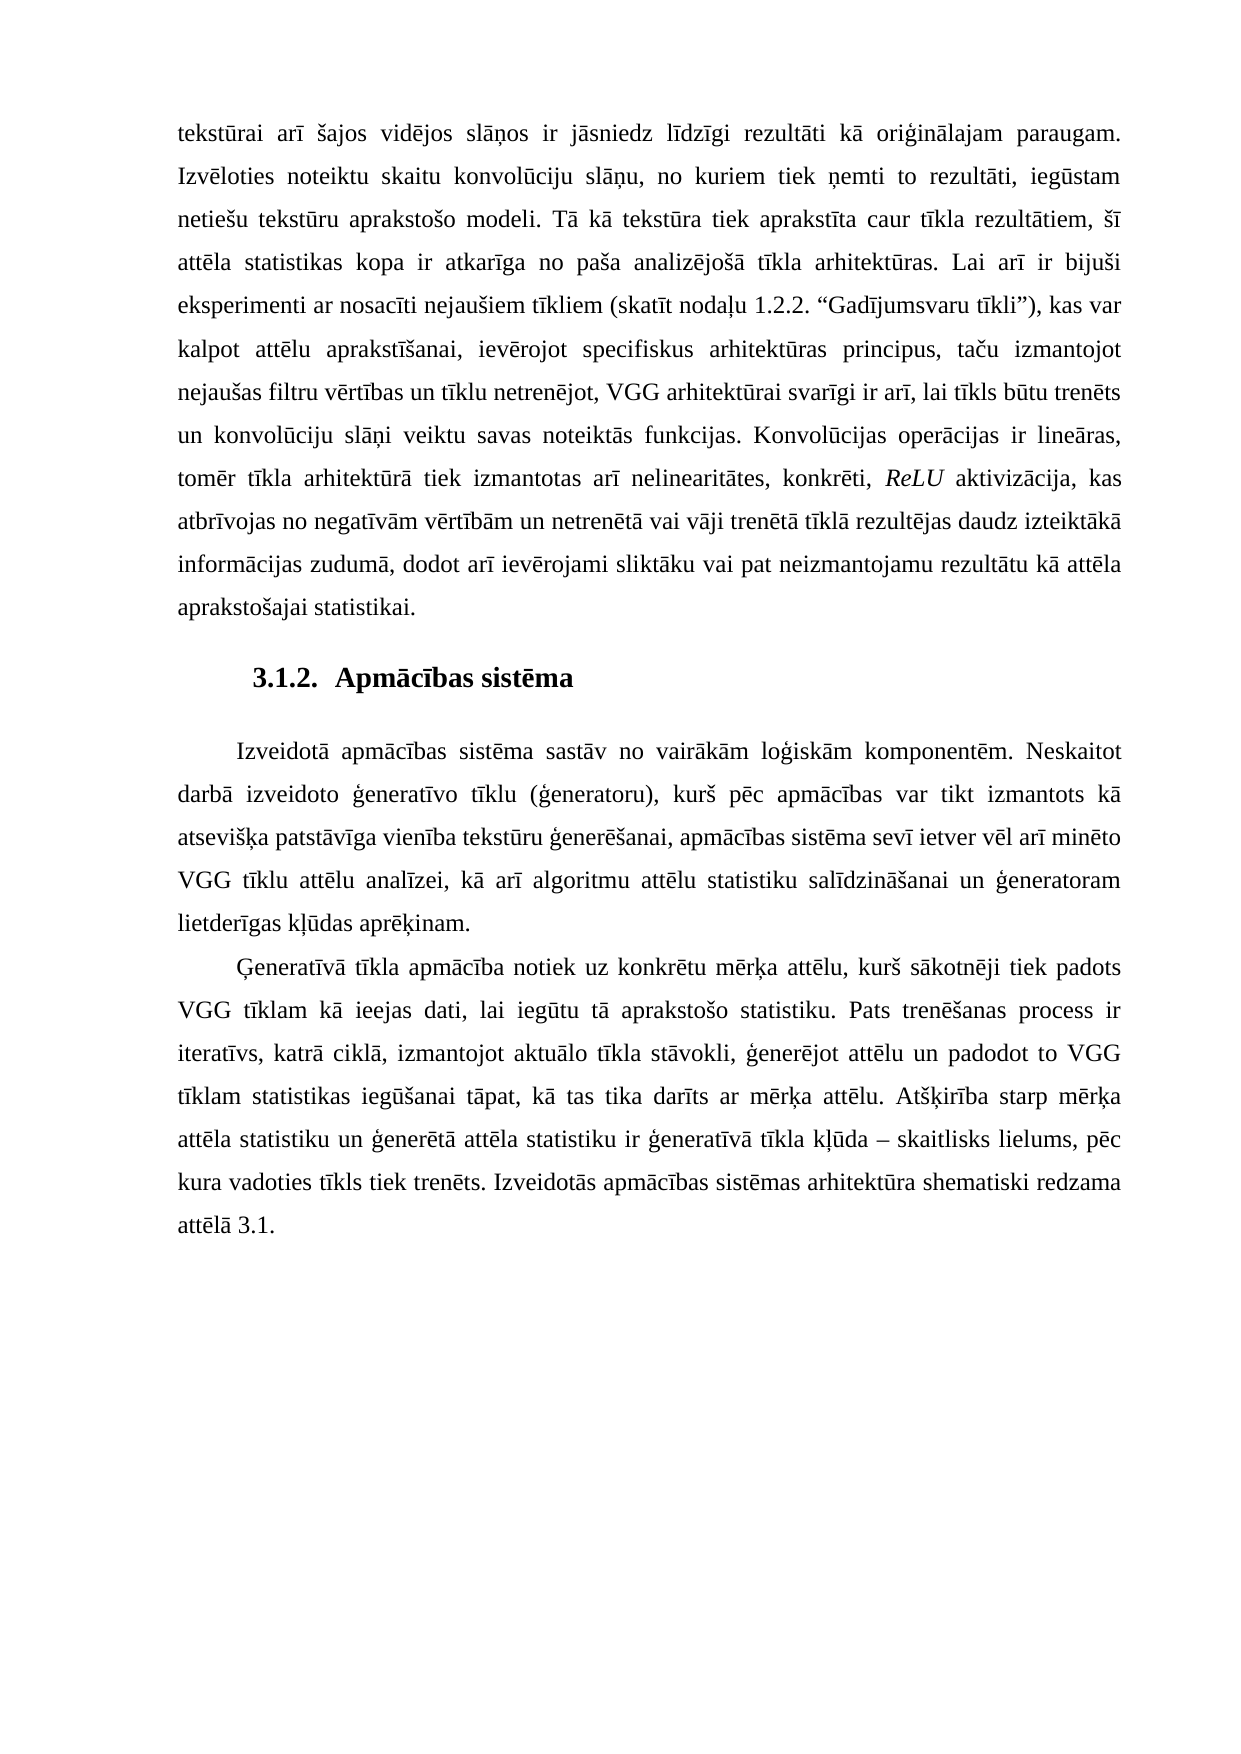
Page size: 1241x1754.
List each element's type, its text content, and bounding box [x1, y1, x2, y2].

subtitle Apmācības sistēma [252, 661, 1122, 694]
text Izveidotā apmācības sistēma sastāv no vairākām loģiskām komponentēm. Neskaitot darbā izveidoto ģeneratīvo tīklu (ģeneratoru), kurš pēc apmācības var tikt izmantots kā atsevišķa patstāvīga vienība tekstūru ģenerēšanai, apmācības sistēma sevī ietver vēl arī minēto VGG tīklu attēlu analīzei, kā arī algoritmu attēlu statistiku salīdzināšanai un ģeneratoram lietderīgas kļūdas aprēķinam. [177, 736, 1122, 937]
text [177, 118, 1122, 621]
text Ģeneratīvā tīkla apmācība notiek uz konkrētu mērķa attēlu, kurš sākotnēji tiek padots VGG tīklam kā ieejas dati, lai iegūtu tā aprakstošo statistiku. Pats trenēšanas process ir iteratīvs, katrā ciklā, izmantojot aktuālo tīkla stāvokli, ģenerējot attēlu un padodot to VGG tīklam statistikas iegūšanai tāpat, kā tas tika darīts ar mērķa attēlu. Atšķirība starp mērķa attēla statistiku un ģenerētā attēla statistiku ir ģeneratīvā tīkla kļūda – skaitlisks lielums, pēc kura vadoties tīkls tiek trenēts. Izveidotās apmācības sistēmas arhitektūra shematiski redzama attēlā 3.1. [177, 952, 1122, 1239]
